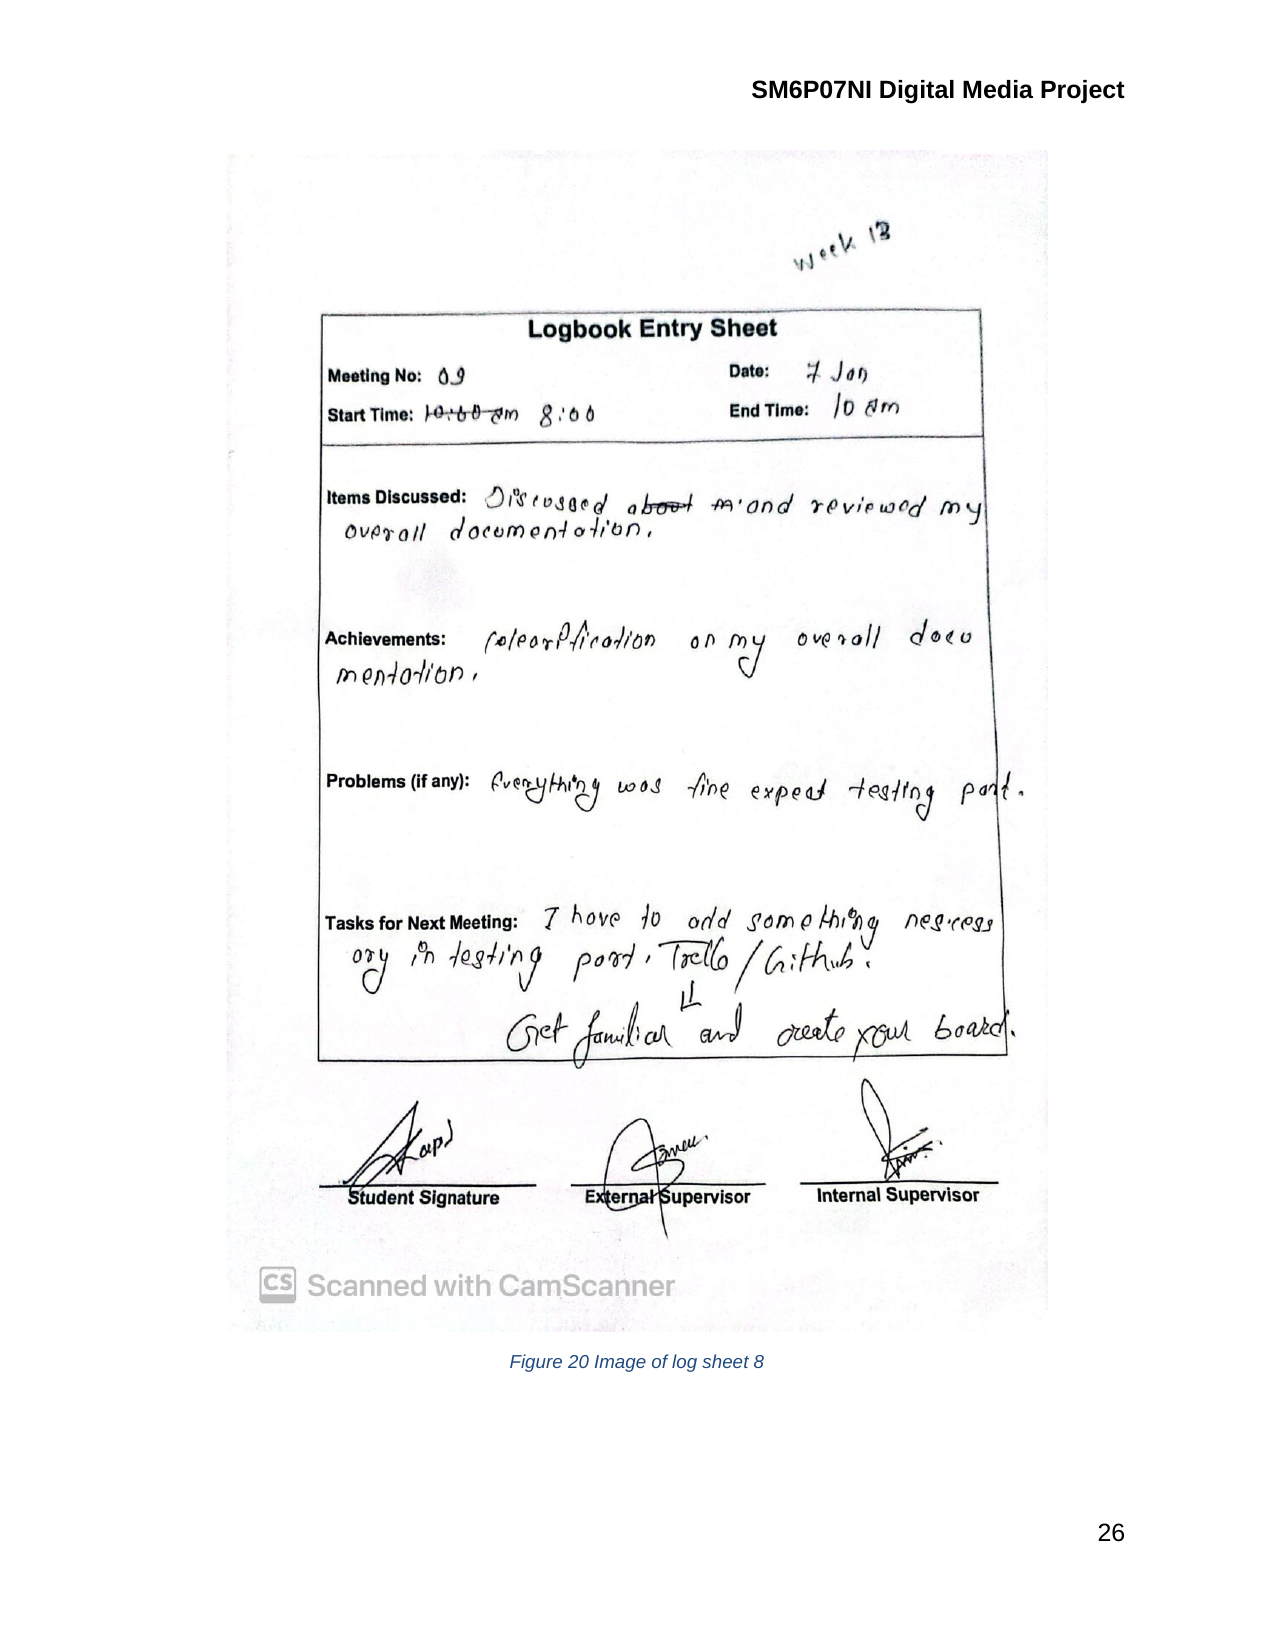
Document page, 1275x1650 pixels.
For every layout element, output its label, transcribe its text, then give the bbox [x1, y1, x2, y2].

text Figure 20 Image of log sheet 8 [150, 1351, 1125, 1372]
picture [226, 150, 1049, 1332]
